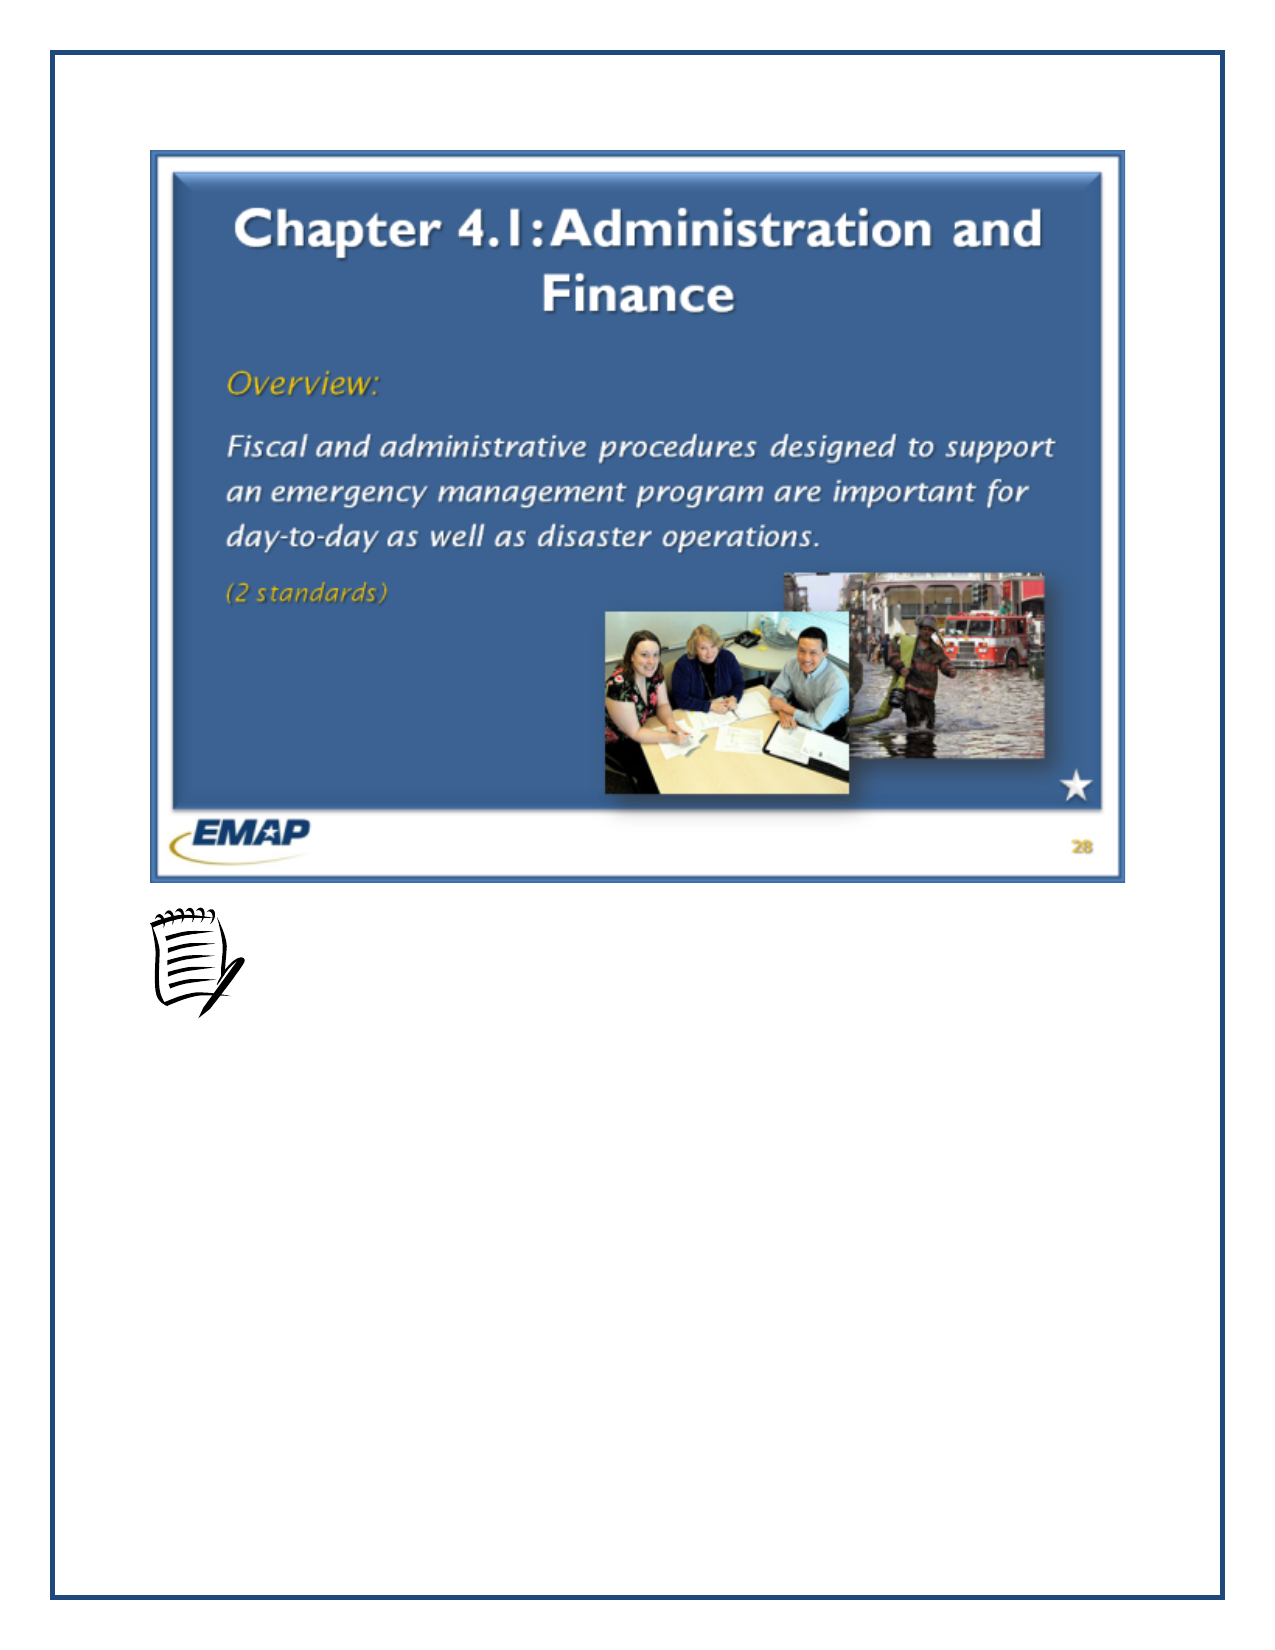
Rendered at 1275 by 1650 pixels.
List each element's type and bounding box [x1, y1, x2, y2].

picture [150, 150, 1125, 883]
